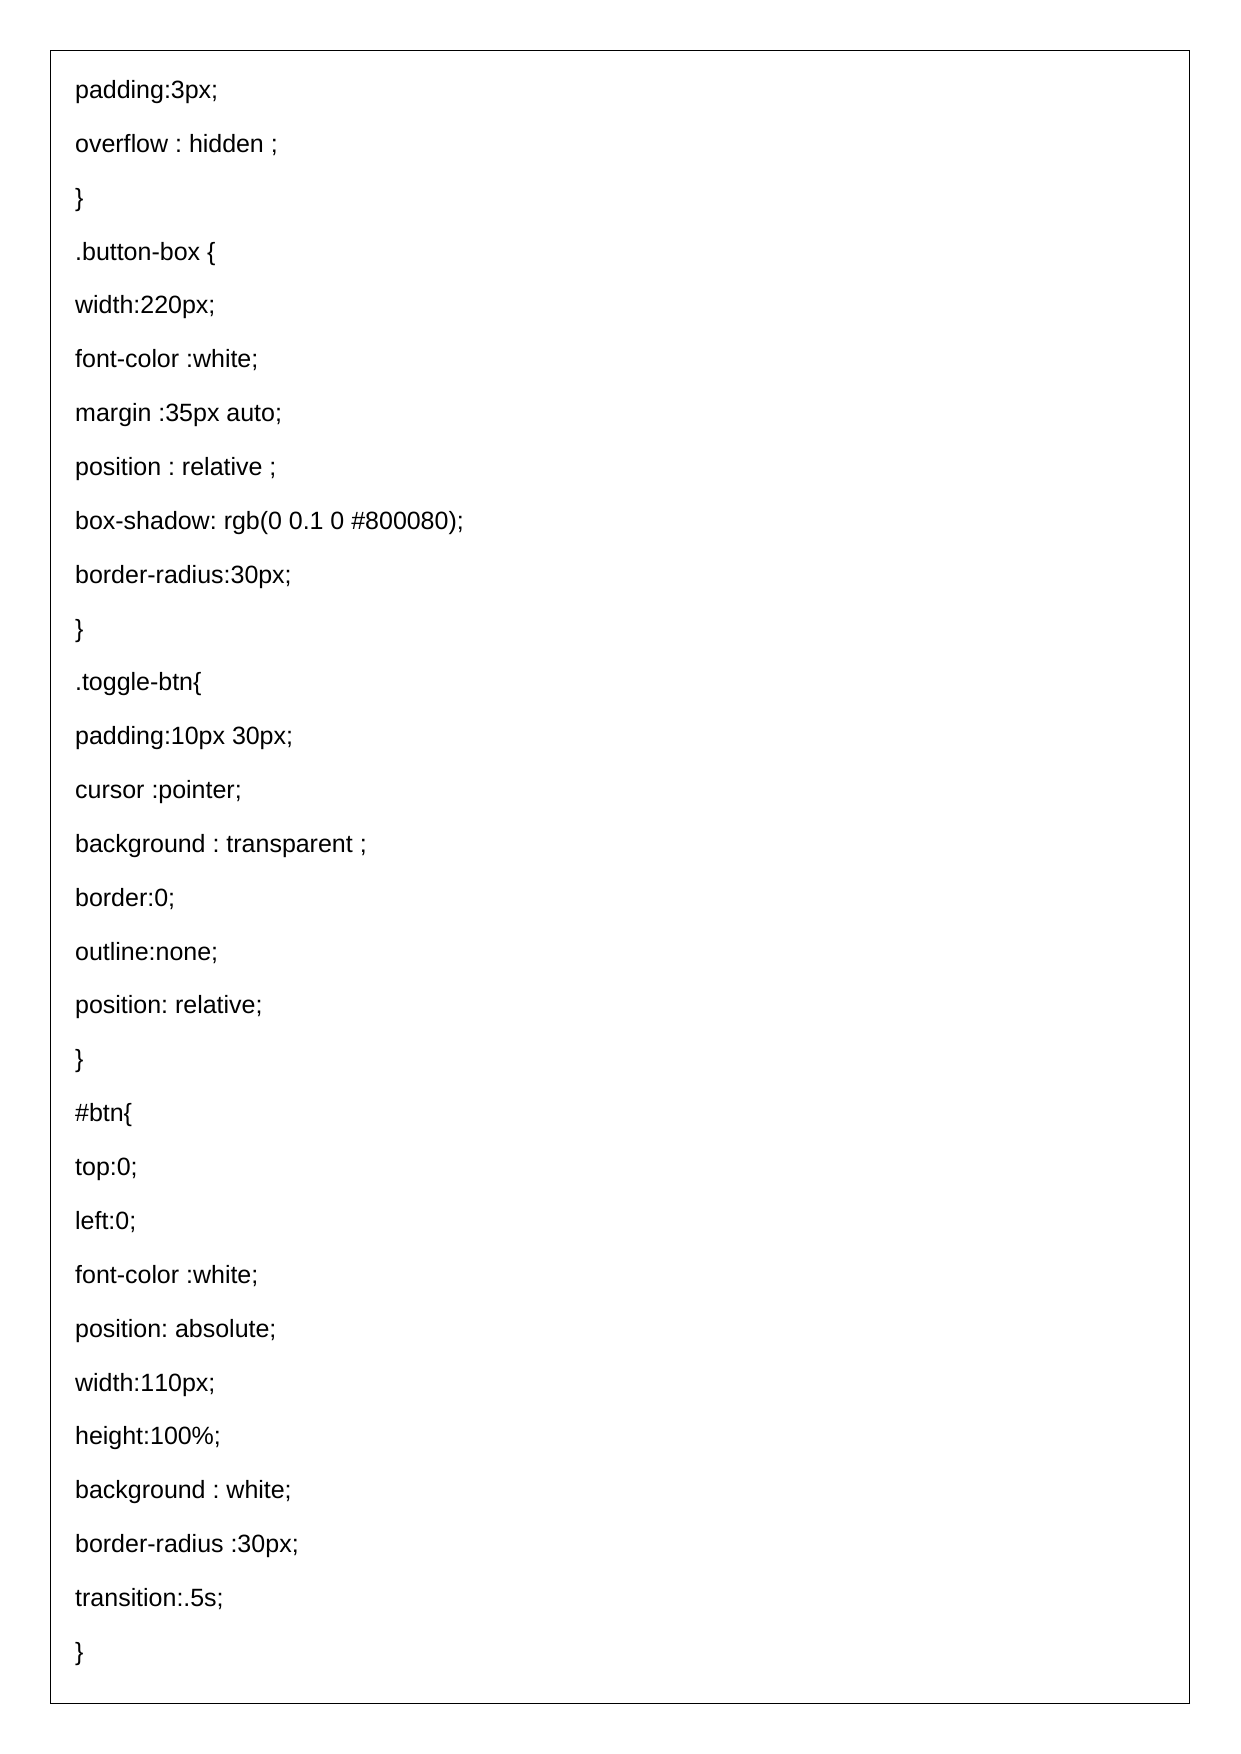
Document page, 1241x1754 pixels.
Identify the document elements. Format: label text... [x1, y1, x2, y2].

text cursor :pointer; [75, 775, 1165, 804]
text width:110px; [75, 1367, 1165, 1396]
text .button-box { [75, 237, 1165, 265]
text overflow : hidden ; [75, 129, 1165, 158]
text width:220px; [75, 290, 1165, 319]
text position : relative ; [75, 452, 1165, 481]
text font-color :white; [75, 344, 1165, 373]
text } [75, 613, 1165, 642]
text box-shadow: rgb(0 0.1 0 #800080); [75, 506, 1165, 534]
text } [75, 1637, 1165, 1666]
text border-radius:30px; [75, 560, 1165, 588]
text outline:none; [75, 937, 1165, 965]
text padding:3px; [75, 75, 1165, 104]
text .toggle-btn{ [75, 667, 1165, 696]
text margin :35px auto; [75, 398, 1165, 427]
text font-color :white; [75, 1260, 1165, 1288]
text transition:.5s; [75, 1583, 1165, 1612]
text padding:10px 30px; [75, 721, 1165, 750]
text } [75, 183, 1165, 211]
text position: relative; [75, 991, 1165, 1019]
text height:100%; [75, 1421, 1165, 1450]
text #btn{ [75, 1098, 1165, 1127]
text background : transparent ; [75, 829, 1165, 858]
text top:0; [75, 1152, 1165, 1181]
text } [75, 1044, 1165, 1073]
text background : white; [75, 1475, 1165, 1504]
text border:0; [75, 883, 1165, 912]
text position: absolute; [75, 1314, 1165, 1342]
text left:0; [75, 1206, 1165, 1235]
text border-radius :30px; [75, 1529, 1165, 1558]
